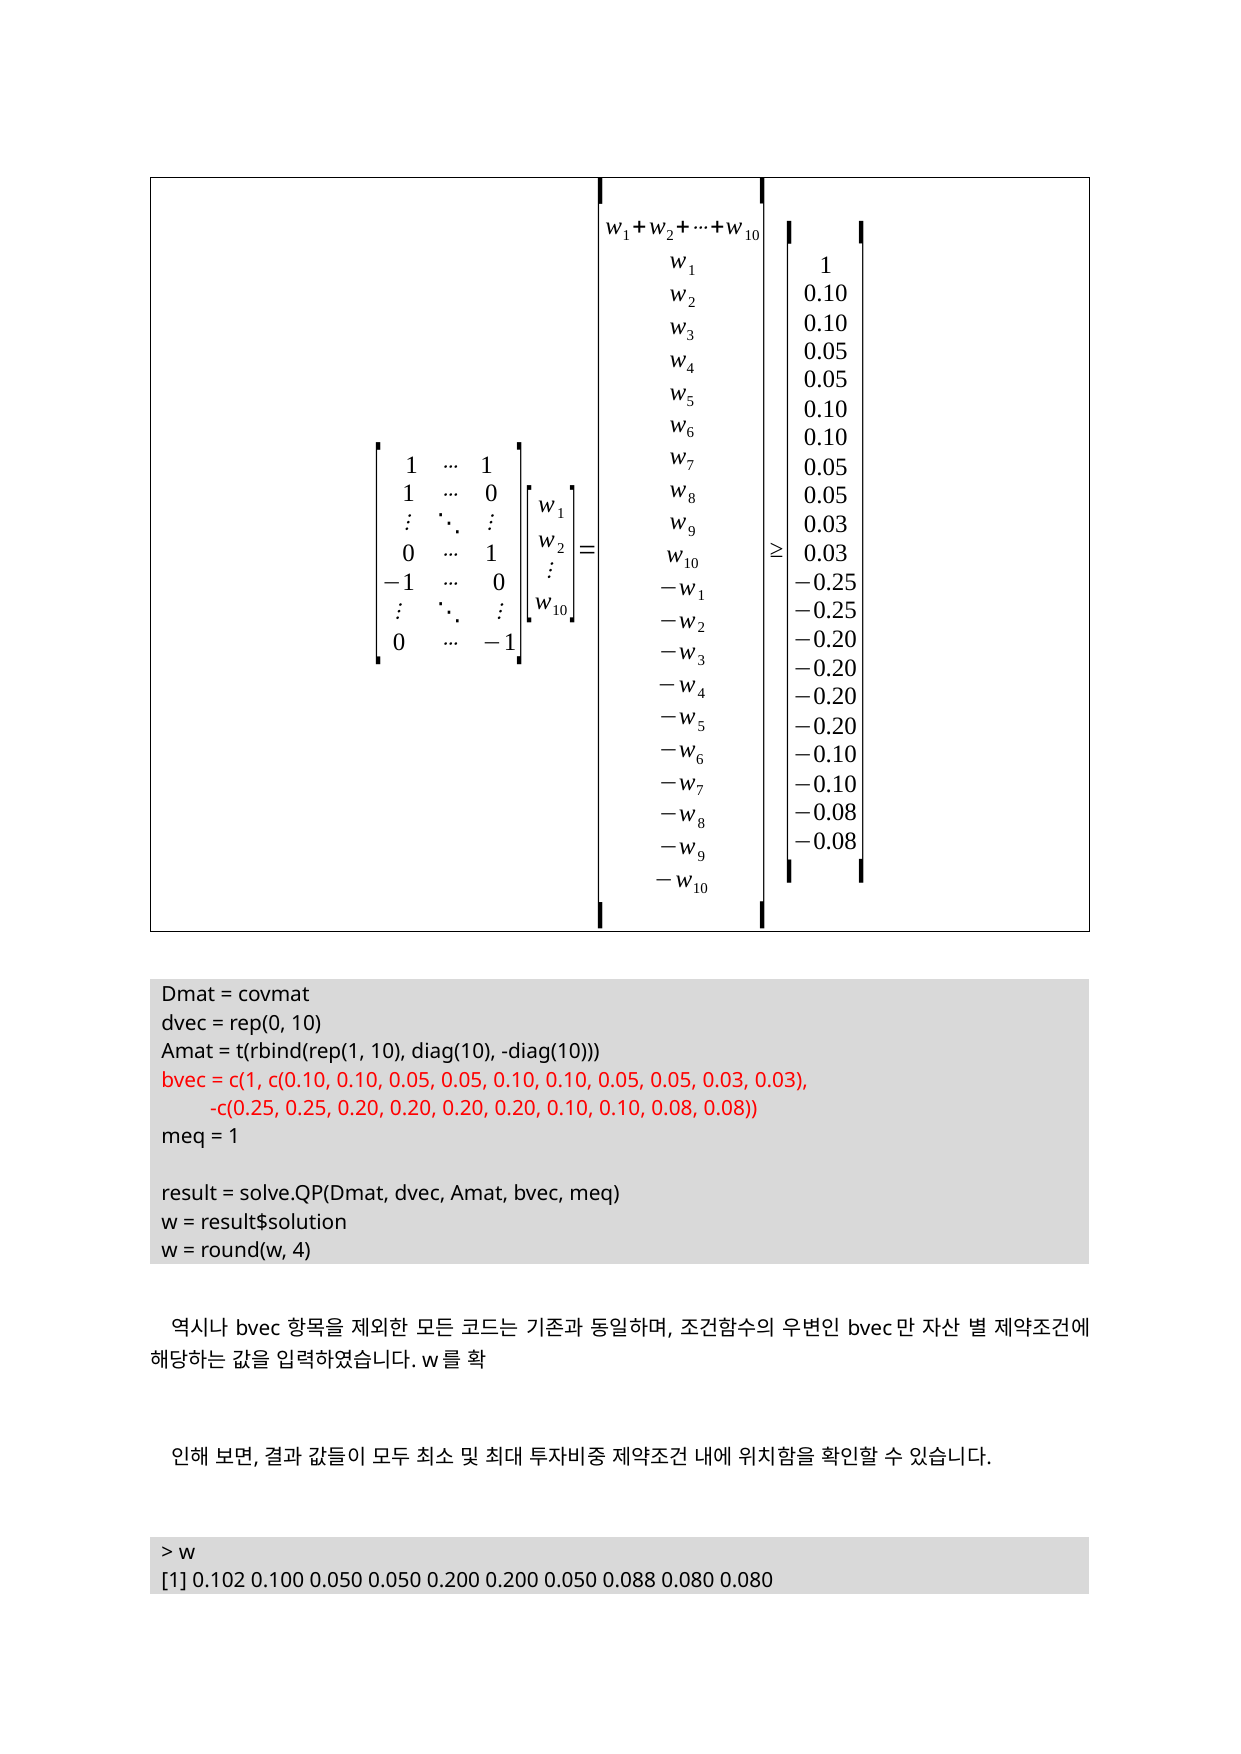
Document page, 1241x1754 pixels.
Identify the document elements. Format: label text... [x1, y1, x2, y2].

table_header Dmat = covmat dvec = rep(0, 10) Amat = t(rbind(rep(1, 10), diag(10), -diag(10))) bvec = c(1, c(0.10, 0.10, 0.05, 0.05, 0.10, 0.10, 0.05, 0.05, 0.03, 0.03), -c(0.25, 0.25, 0.20, 0.20, 0.20, 0.20, 0.10, 0.10, 0.08, 0.08)) meq = 1 result = solve.QP(Dmat, dvec, Amat, bvec, meq) w = result$solution w = round(w, 4) [150, 979, 1089, 1264]
text 역시나 bvec 항목을 제외한 모든 코드는 기존과 동일하며, 조건함수의 우변인 bvec만 자산 별 제약조건에 해당하는 값을 입력하였습니다. w를 확 [150, 1311, 1090, 1374]
table_header > w [1] 0.102 0.100 0.050 0.050 0.200 0.200 0.050 0.088 0.080 0.080 [150, 1537, 1089, 1594]
text 인해 보면, 결과 값들이 모두 최소 및 최대 투자비중 제약조건 내에 위치함을 확인할 수 있습니다. [150, 1440, 1090, 1471]
table_header [151, 178, 1089, 931]
